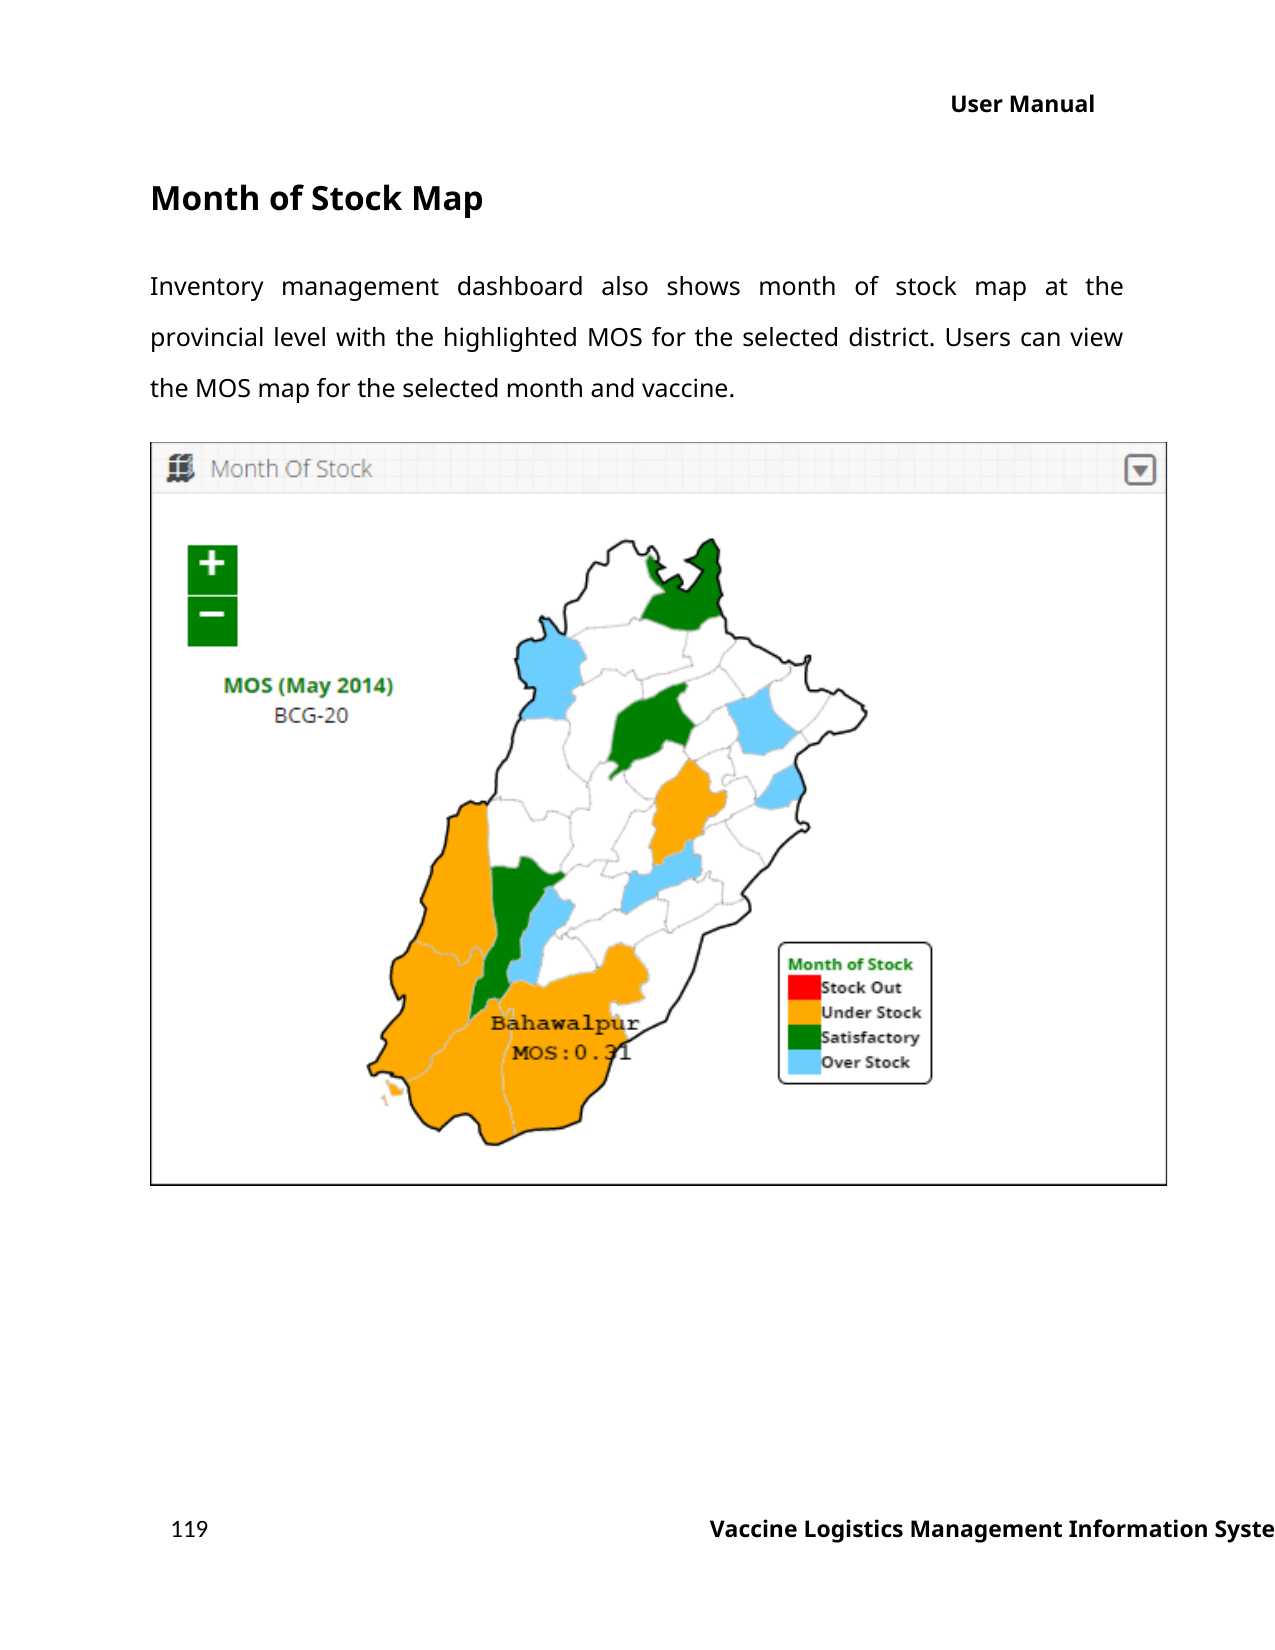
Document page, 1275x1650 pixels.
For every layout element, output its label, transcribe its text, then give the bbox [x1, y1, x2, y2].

text Inventory management dashboard also shows month of stock map at the provincial level with the highlighted MOS for the selected district. Users can view the MOS map for the selected month and vaccine. [150, 268, 1125, 404]
picture [150, 442, 1168, 1186]
text Month of Stock Map [150, 175, 1125, 220]
